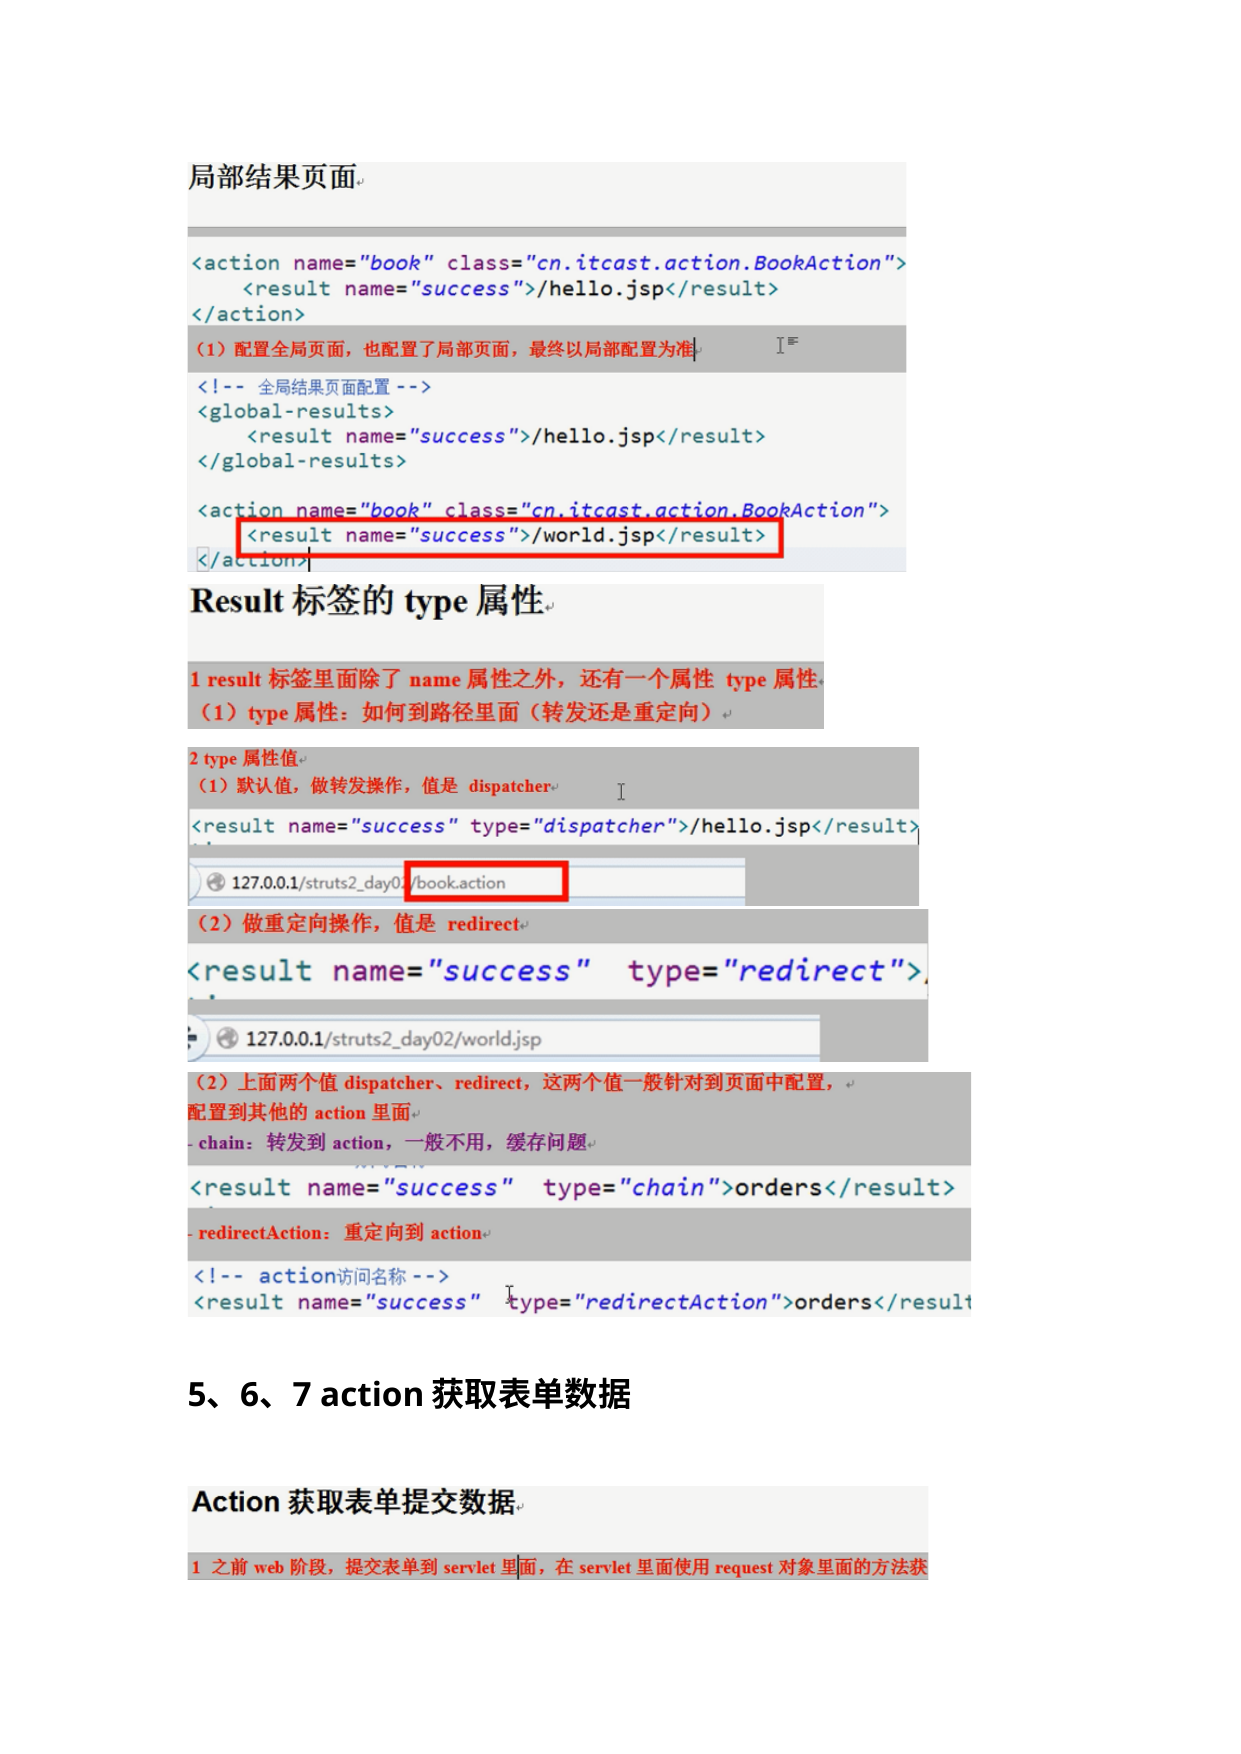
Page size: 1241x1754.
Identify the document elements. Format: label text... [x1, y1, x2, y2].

picture [187, 584, 824, 729]
picture [187, 162, 907, 572]
subtitle 5、6、7 action获取表单数据 [187, 1359, 1053, 1424]
picture [187, 747, 920, 906]
picture [187, 1486, 929, 1580]
picture [187, 1072, 972, 1317]
picture [187, 909, 929, 1062]
